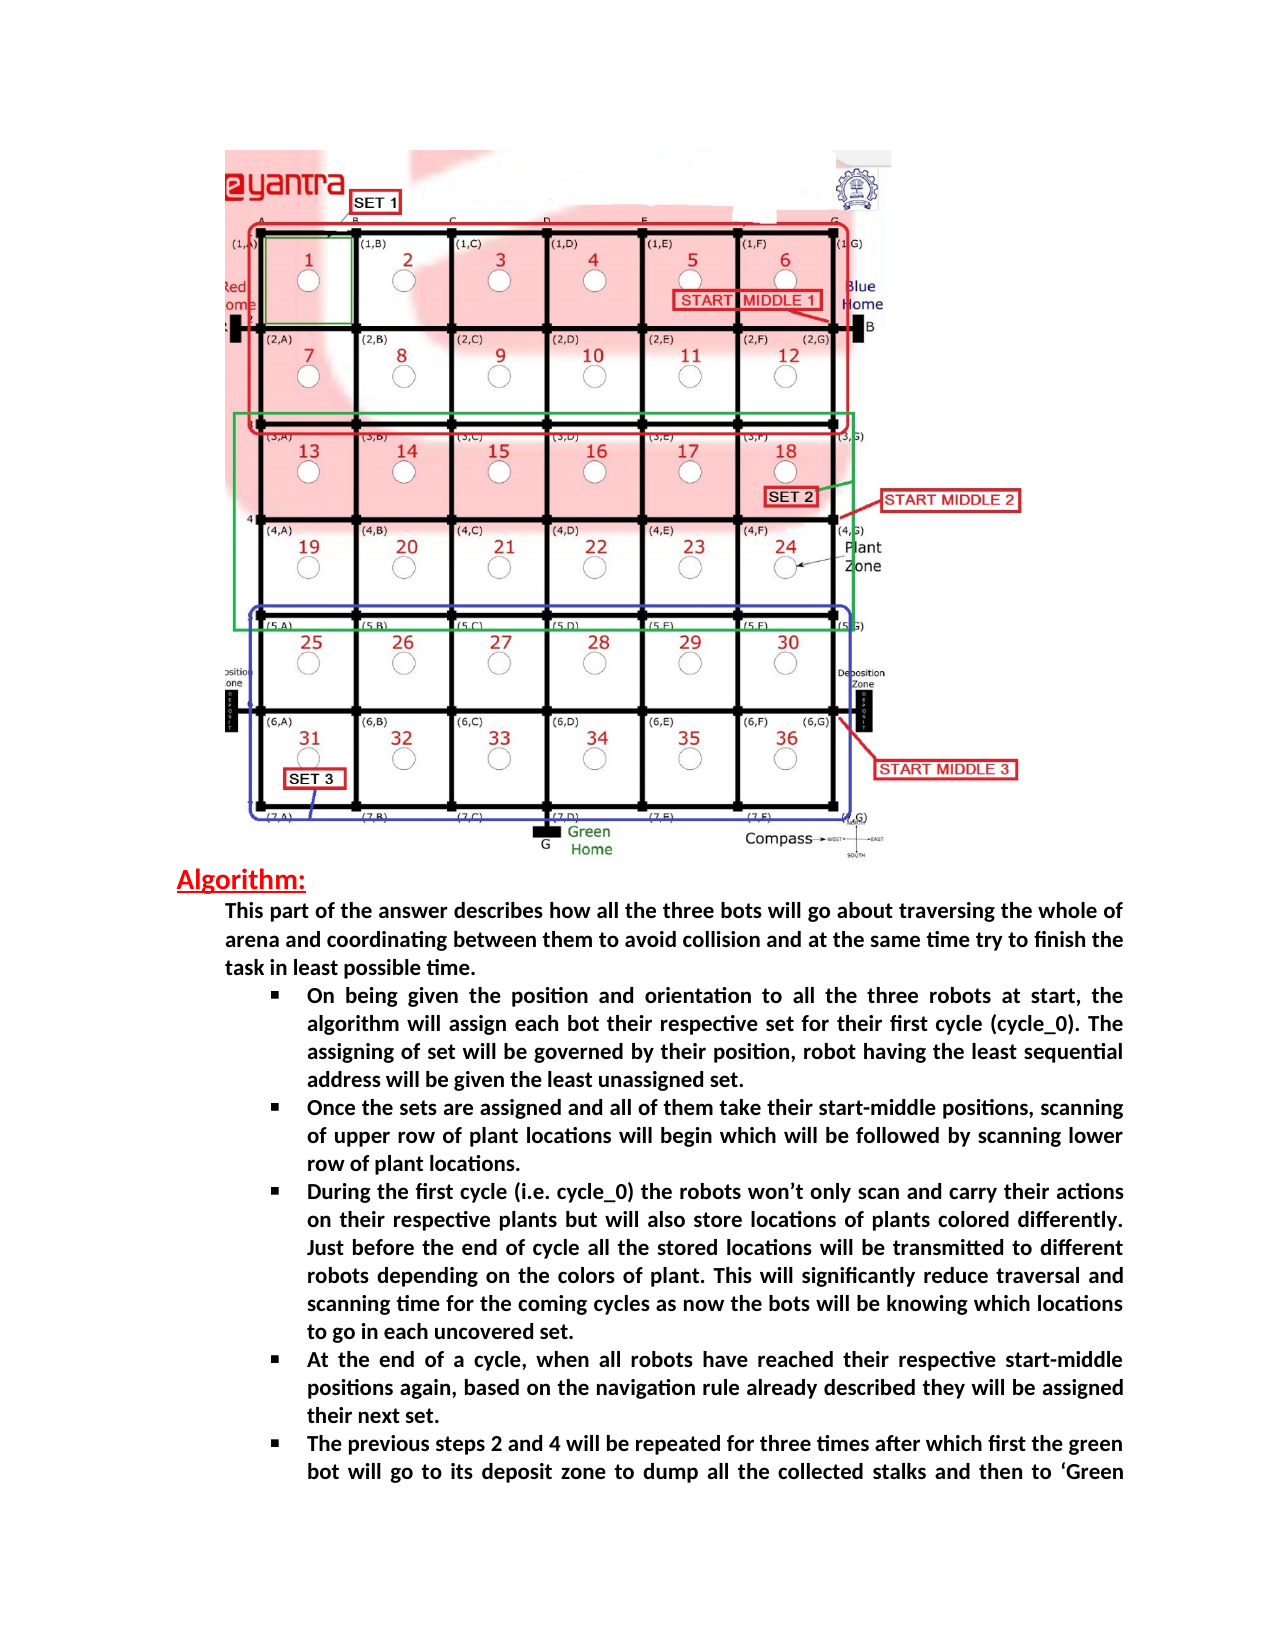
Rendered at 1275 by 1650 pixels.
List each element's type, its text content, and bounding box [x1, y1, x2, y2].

text Algorithm: [150, 861, 1125, 897]
list Once the sets are assigned and all of them take their start-middle positions, scanning of upper row of plant locations will begin which will be followed by scanning lower row of plant locations. [269, 1093, 1125, 1177]
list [269, 1429, 1125, 1485]
list At the end of a cycle, when all robots have reached their respective start-middle positions again, based on the navigation rule already described they will be assigned their next set. [269, 1345, 1125, 1429]
text This part of the answer describes how all the three bots will go about traversing the whole of arena and coordinating between them to avoid collision and at the same time try to finish the task in least possible time. [225, 897, 1125, 981]
picture [225, 150, 1058, 861]
list During the first cycle (i.e. cycle_0) the robots won’t only scan and carry their actions on their respective plants but will also store locations of plants colored differently. Just before the end of cycle all the stored locations will be transmitted to different robots depending on the colors of plant. This will significantly reduce traversal and scanning time for the coming cycles as now the bots will be knowing which locations to go in each uncovered set. [269, 1177, 1125, 1345]
list On being given the position and orientation to all the three robots at start, the algorithm will assign each bot their respective set for their first cycle (cycle_0). The assigning of set will be governed by their position, robot having the least sequential address will be given the least unassigned set. [269, 981, 1125, 1093]
